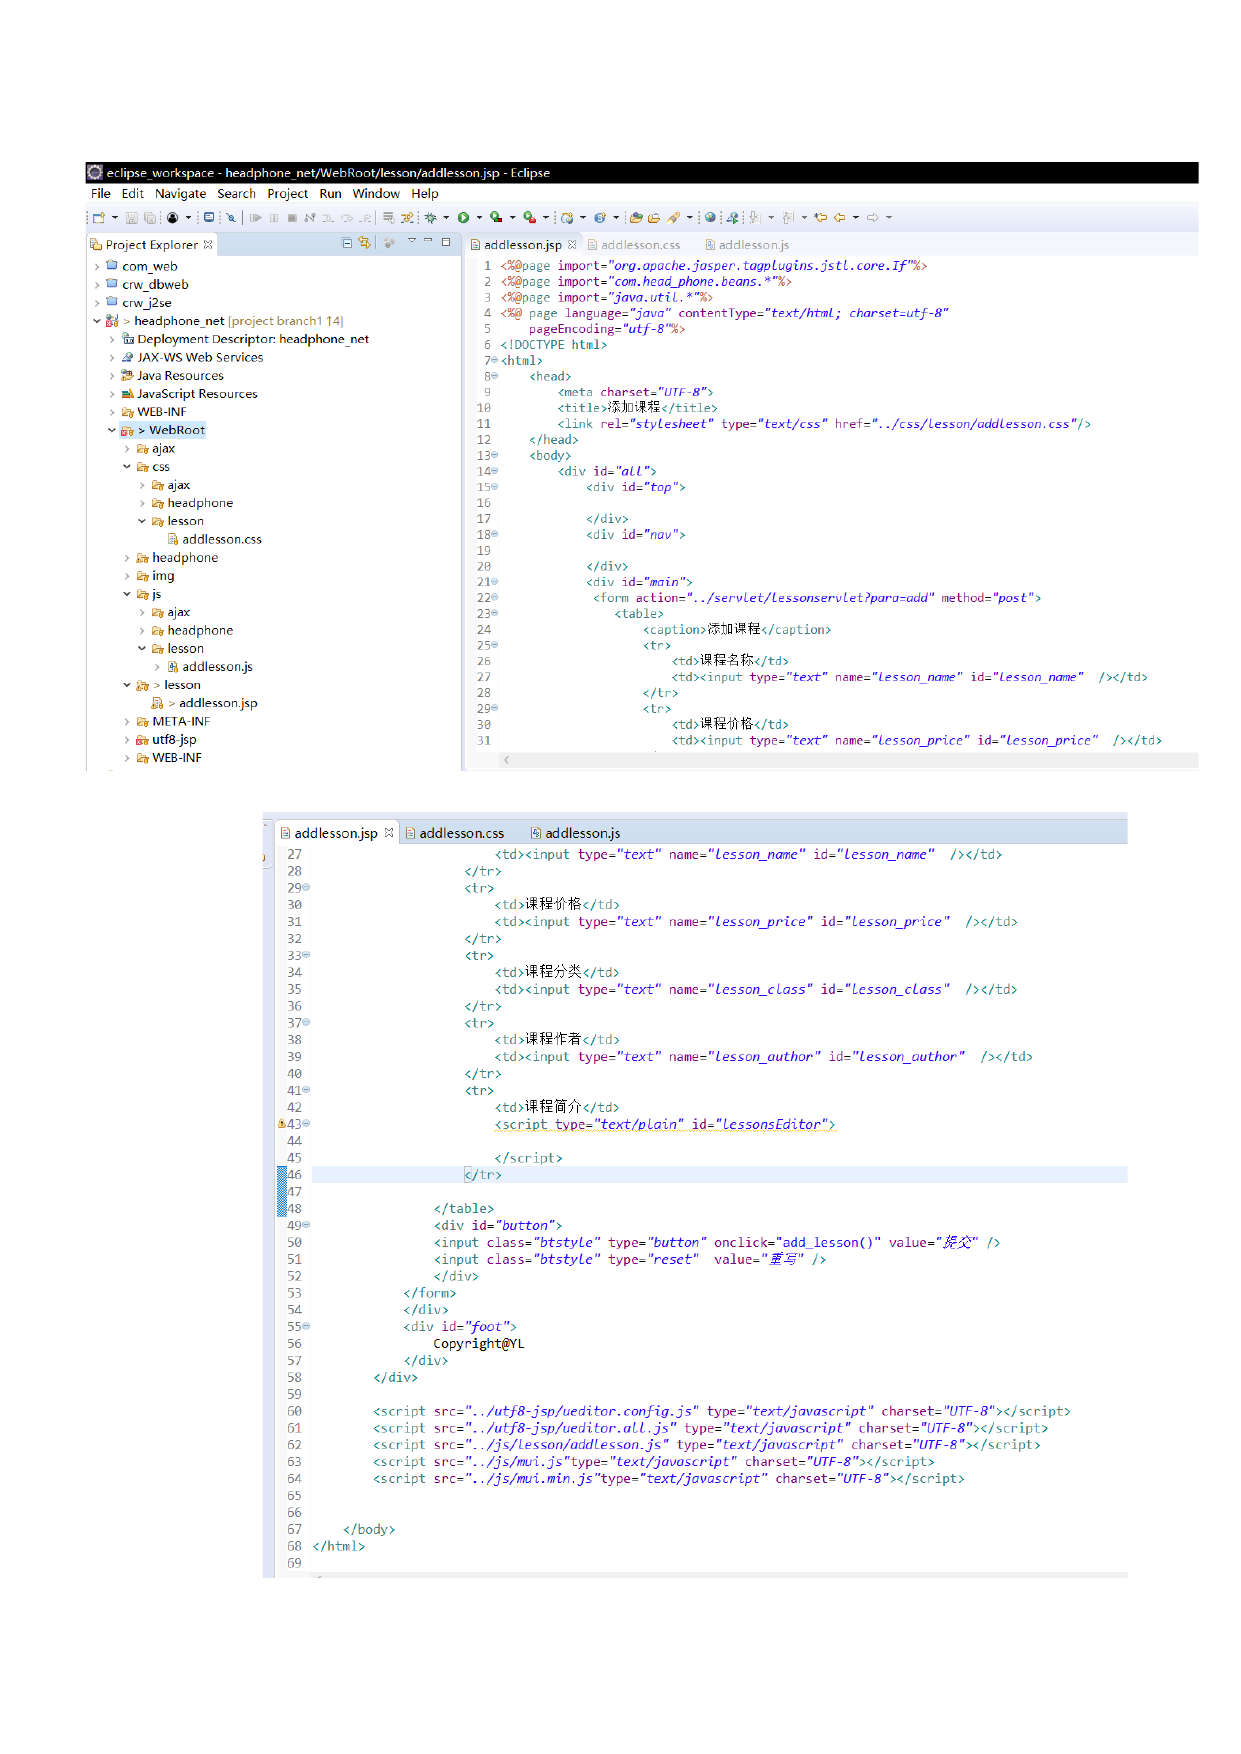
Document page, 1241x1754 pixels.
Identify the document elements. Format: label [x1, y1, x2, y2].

picture [262, 812, 1128, 1578]
picture [85, 162, 1199, 771]
